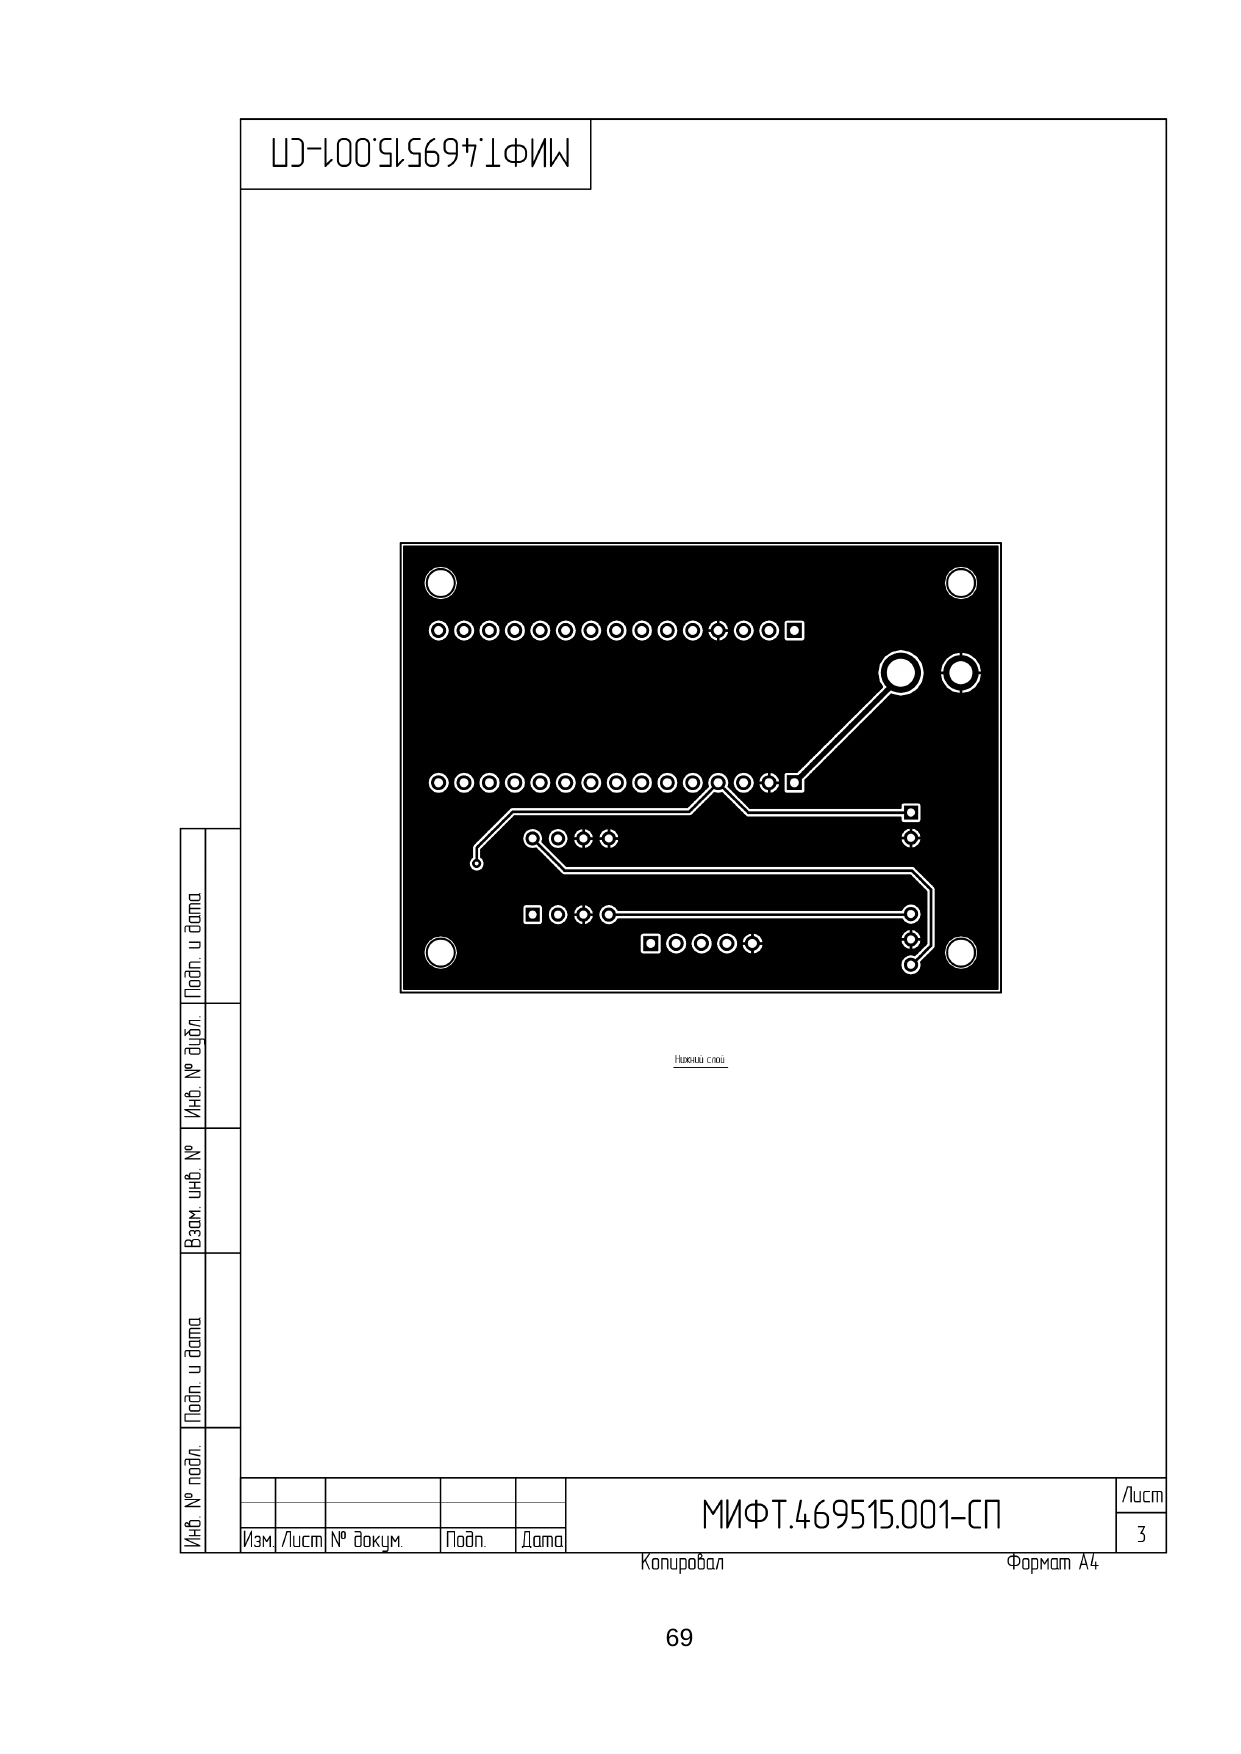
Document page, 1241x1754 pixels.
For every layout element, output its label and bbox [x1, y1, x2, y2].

picture [177, 118, 1182, 1574]
